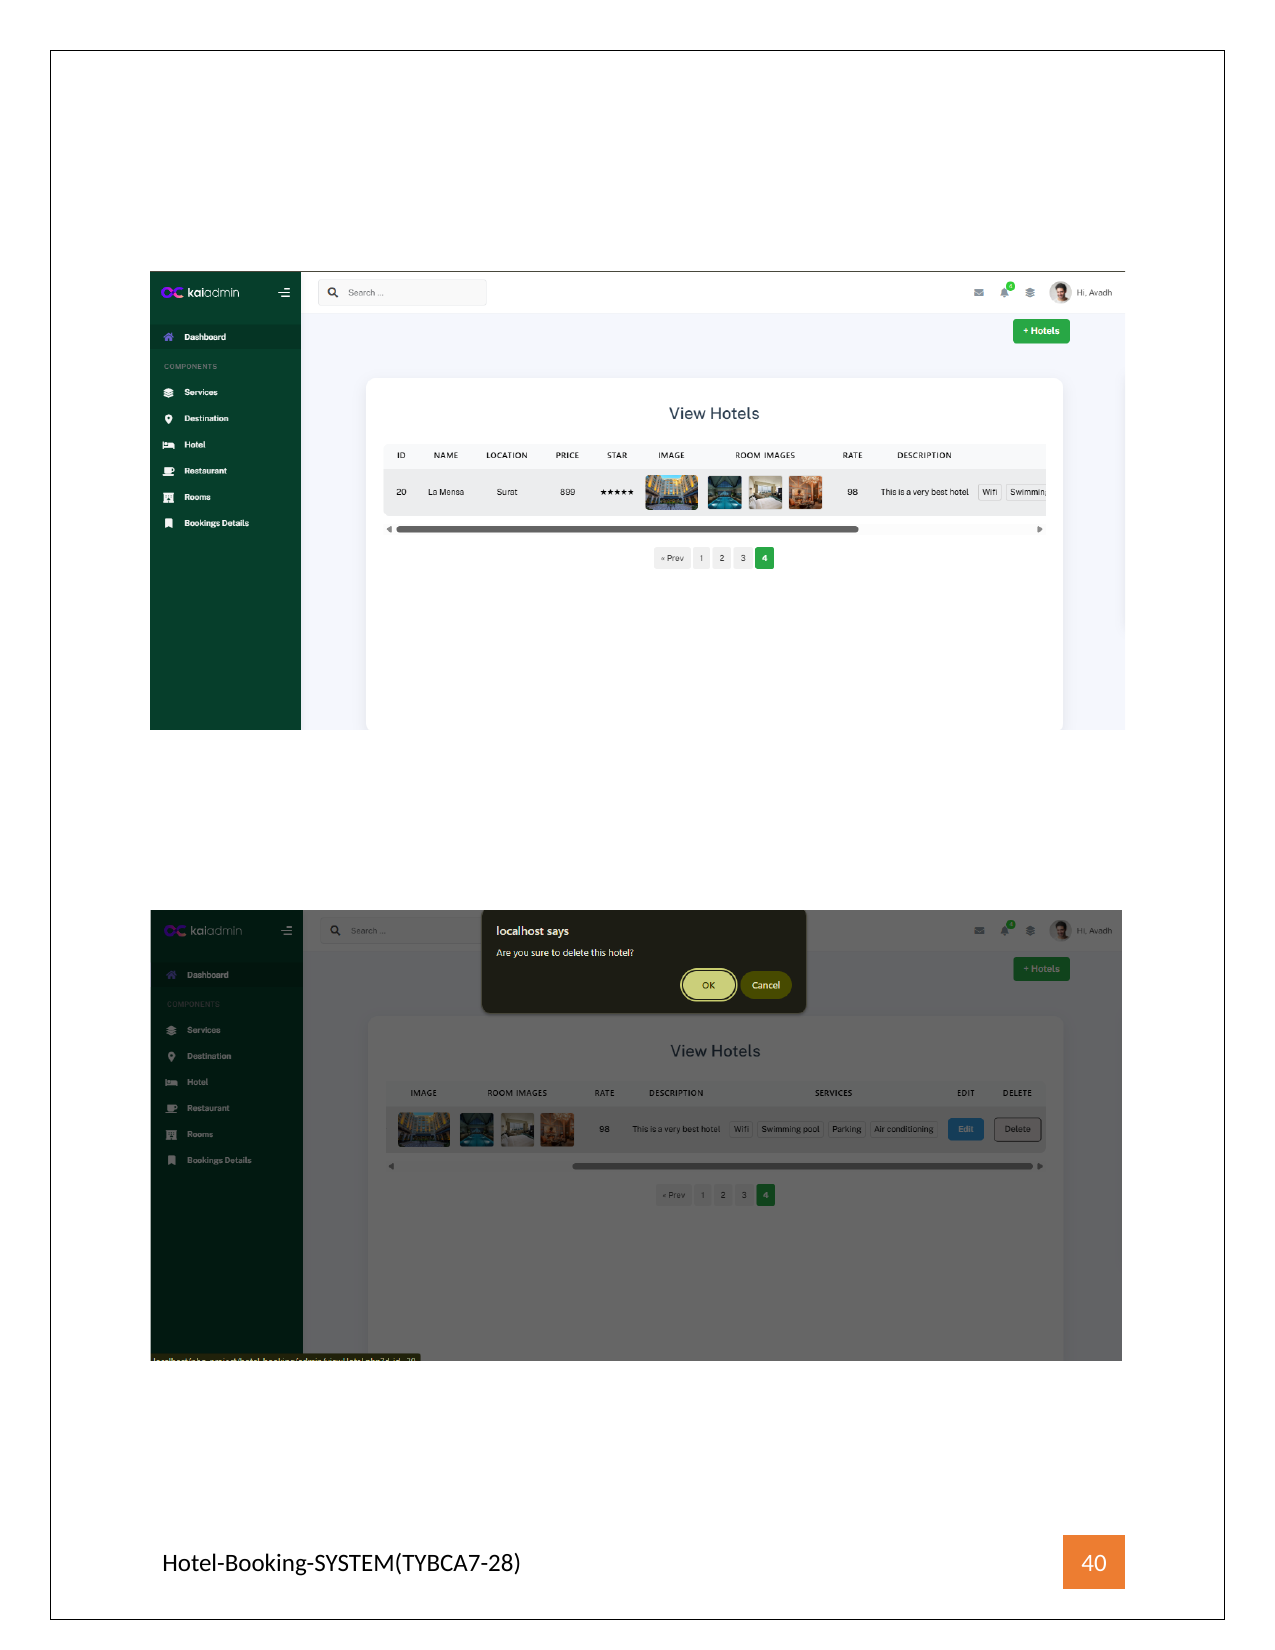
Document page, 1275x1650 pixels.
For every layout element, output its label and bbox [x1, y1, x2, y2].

picture [150, 910, 1122, 1360]
picture [150, 271, 1125, 730]
